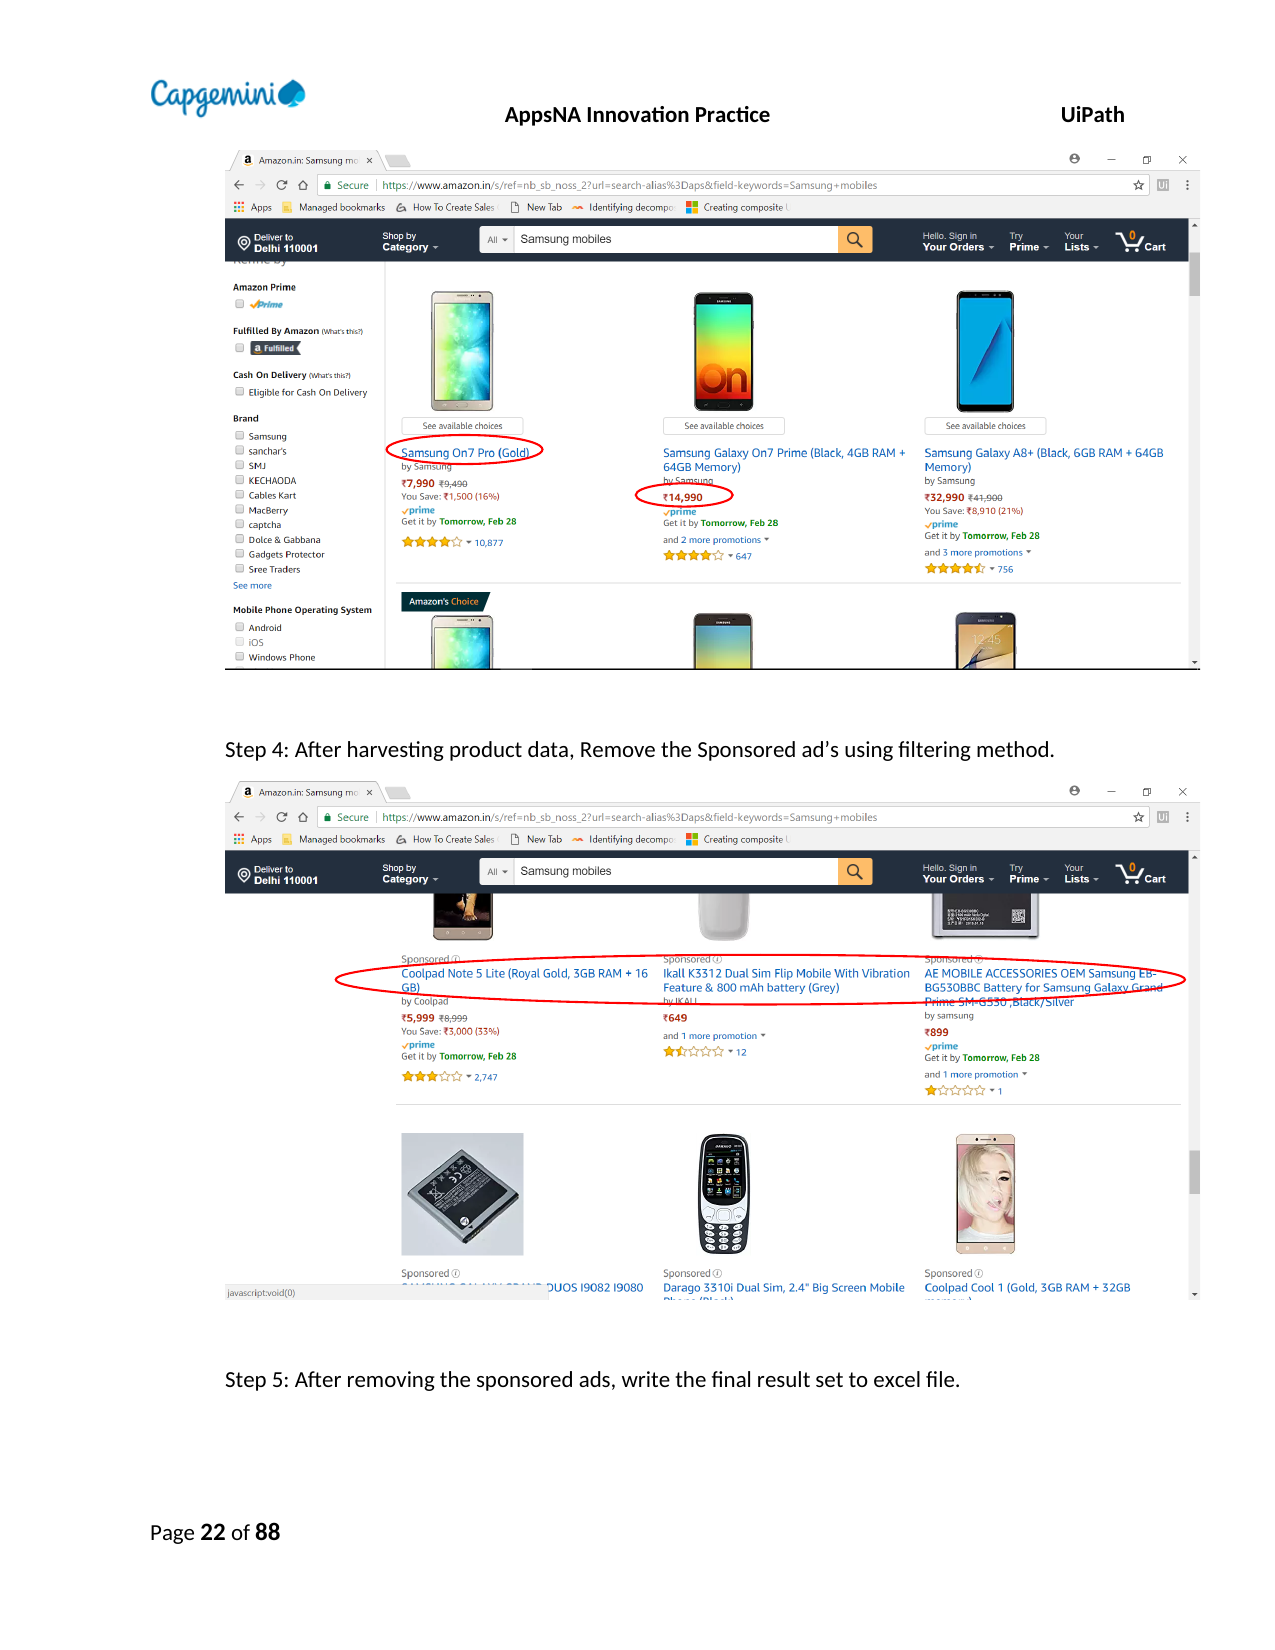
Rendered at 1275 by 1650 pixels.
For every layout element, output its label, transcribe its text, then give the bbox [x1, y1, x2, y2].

picture [225, 781, 1200, 1300]
text Step 4: After harvesting product data, Remove the Sponsored ad’s using filtering method. [225, 735, 1125, 763]
text Step 5: After removing the sponsored ads, write the final result set to excel file. [225, 1366, 1125, 1394]
picture [225, 150, 1200, 670]
picture [150, 75, 307, 123]
